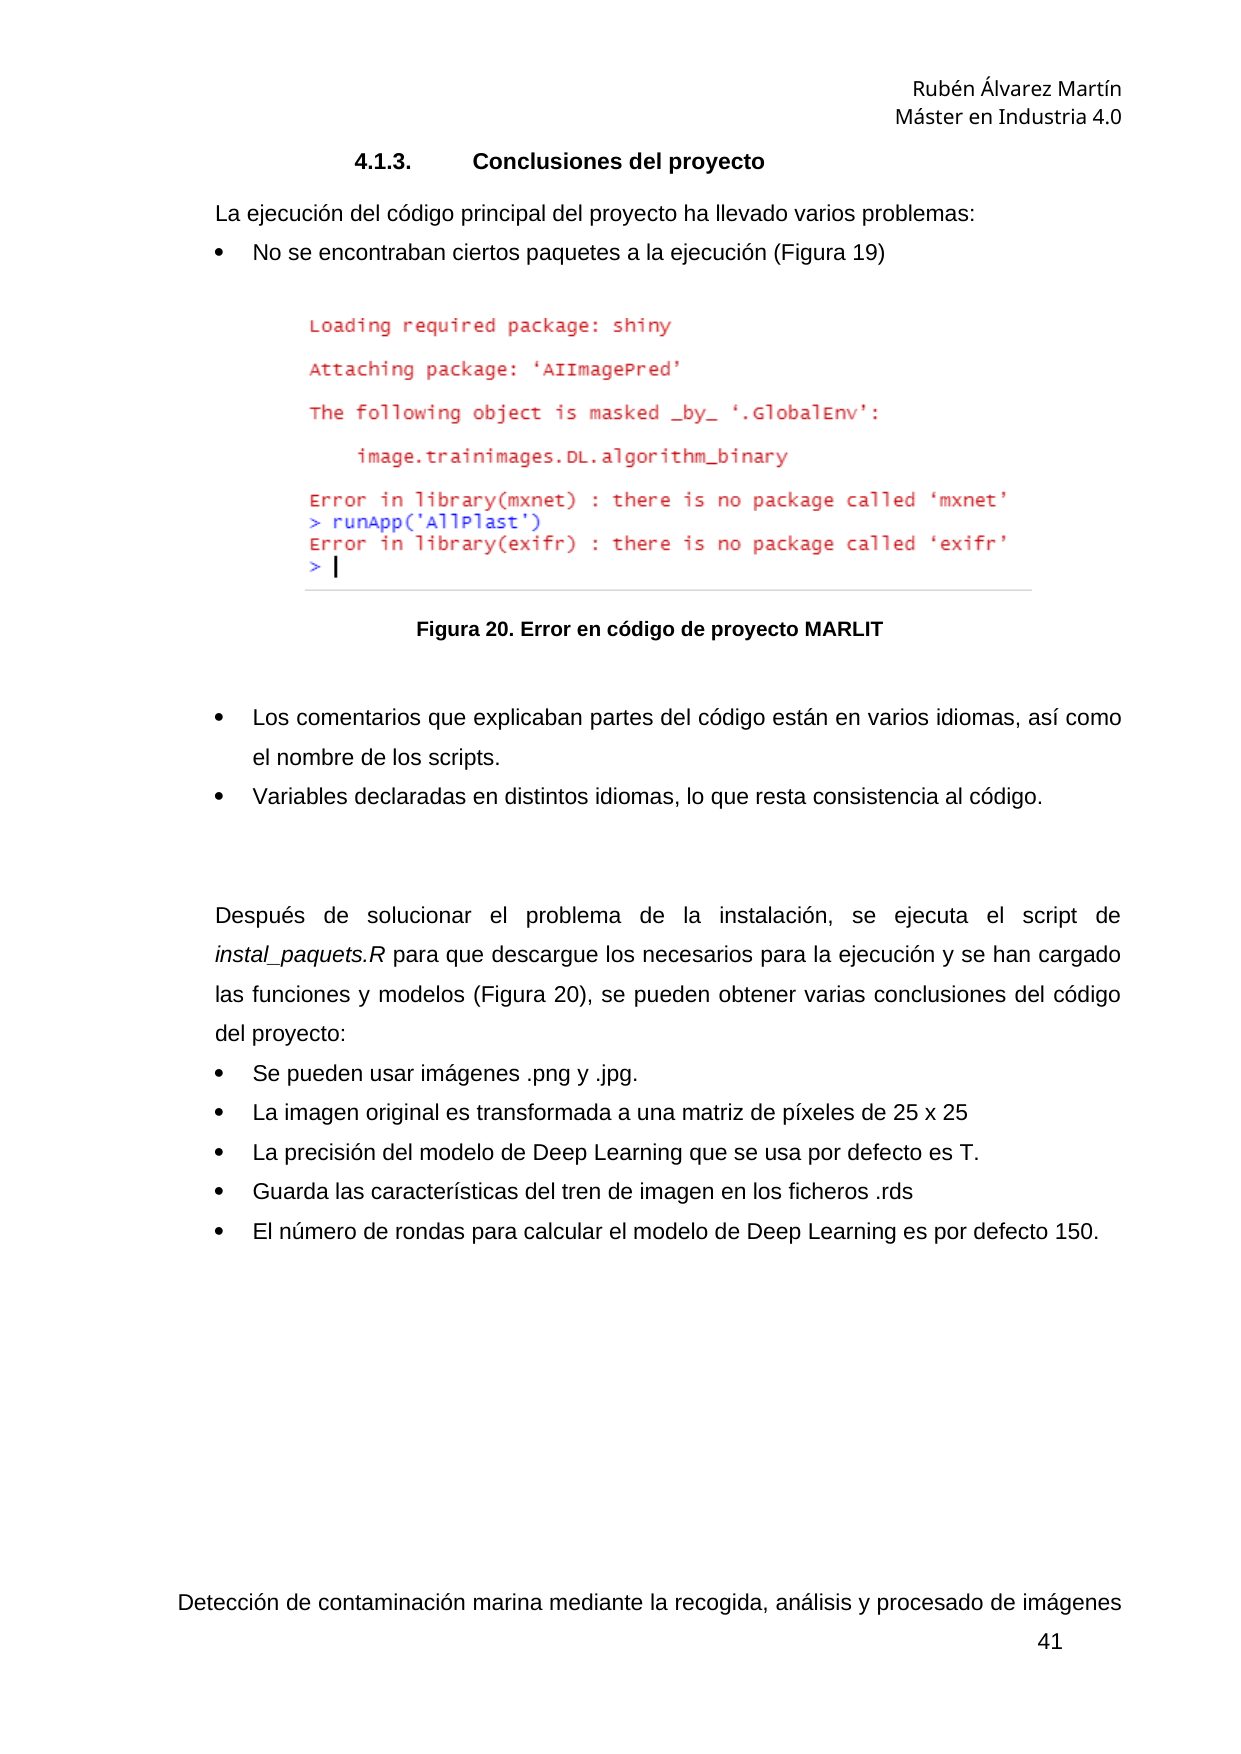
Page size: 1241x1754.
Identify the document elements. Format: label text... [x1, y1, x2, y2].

text Figura 20. Error en código de proyecto MARLIT [177, 616, 1122, 640]
subtitle Conclusiones del proyecto [354, 148, 1122, 174]
list El número de rondas para calcular el modelo de Deep Learning es por defecto 150. [215, 1218, 1122, 1244]
list Se pueden usar imágenes .png y .jpg. [215, 1060, 1122, 1086]
text La ejecución del código principal del proyecto ha llevado varios problemas: [215, 200, 1122, 226]
list La precisión del modelo de Deep Learning que se usa por defecto es T. [215, 1139, 1122, 1165]
list La imagen original es transformada a una matriz de píxeles de 25 x 25 [215, 1099, 1122, 1126]
list Los comentarios que explicaban partes del código están en varios idiomas, así como el nombre de los scripts. [215, 704, 1122, 770]
list Variables declaradas en distintos idiomas, lo que resta consistencia al código. [215, 783, 1122, 810]
list Guarda las características del tren de imagen en los ficheros .rds [215, 1178, 1122, 1204]
list No se encontraban ciertos paquetes a la ejecución (Figura 19) [215, 239, 1122, 266]
picture [304, 318, 1033, 591]
text Después de solucionar el problema de la instalación, se ejecuta el script de instal_paquets.R para que descargue los necesarios para la ejecución y se han cargado las funciones y modelos (Figura 20), se pueden obtener varias conclusiones del código del proyecto: [215, 902, 1122, 1047]
